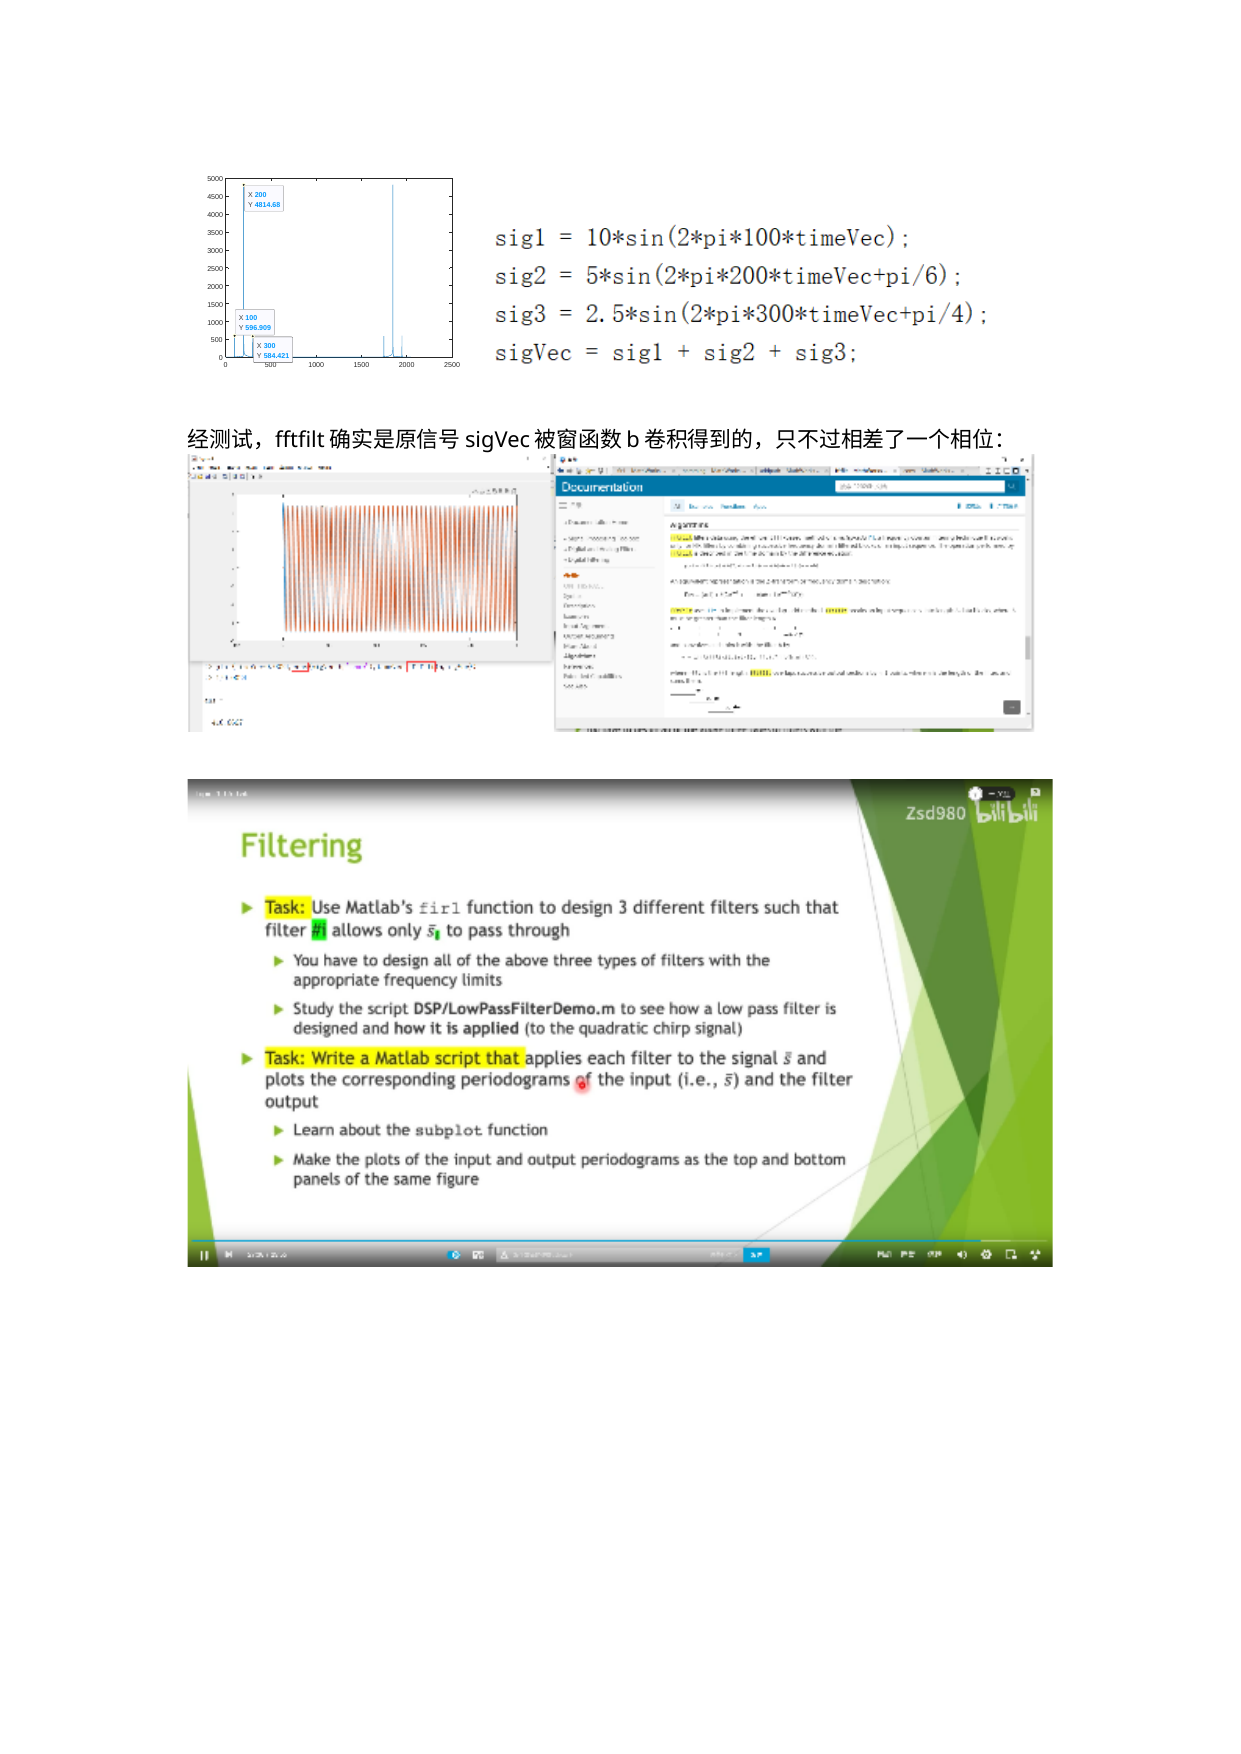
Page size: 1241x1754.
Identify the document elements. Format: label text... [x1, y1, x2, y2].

picture [187, 779, 1053, 1267]
picture [187, 454, 1035, 732]
picture [478, 215, 1024, 381]
text 经测试，fftfilt确实是原信号sigVec被窗函数b卷积得到的，只不过相差了一个相位： [187, 422, 1053, 454]
